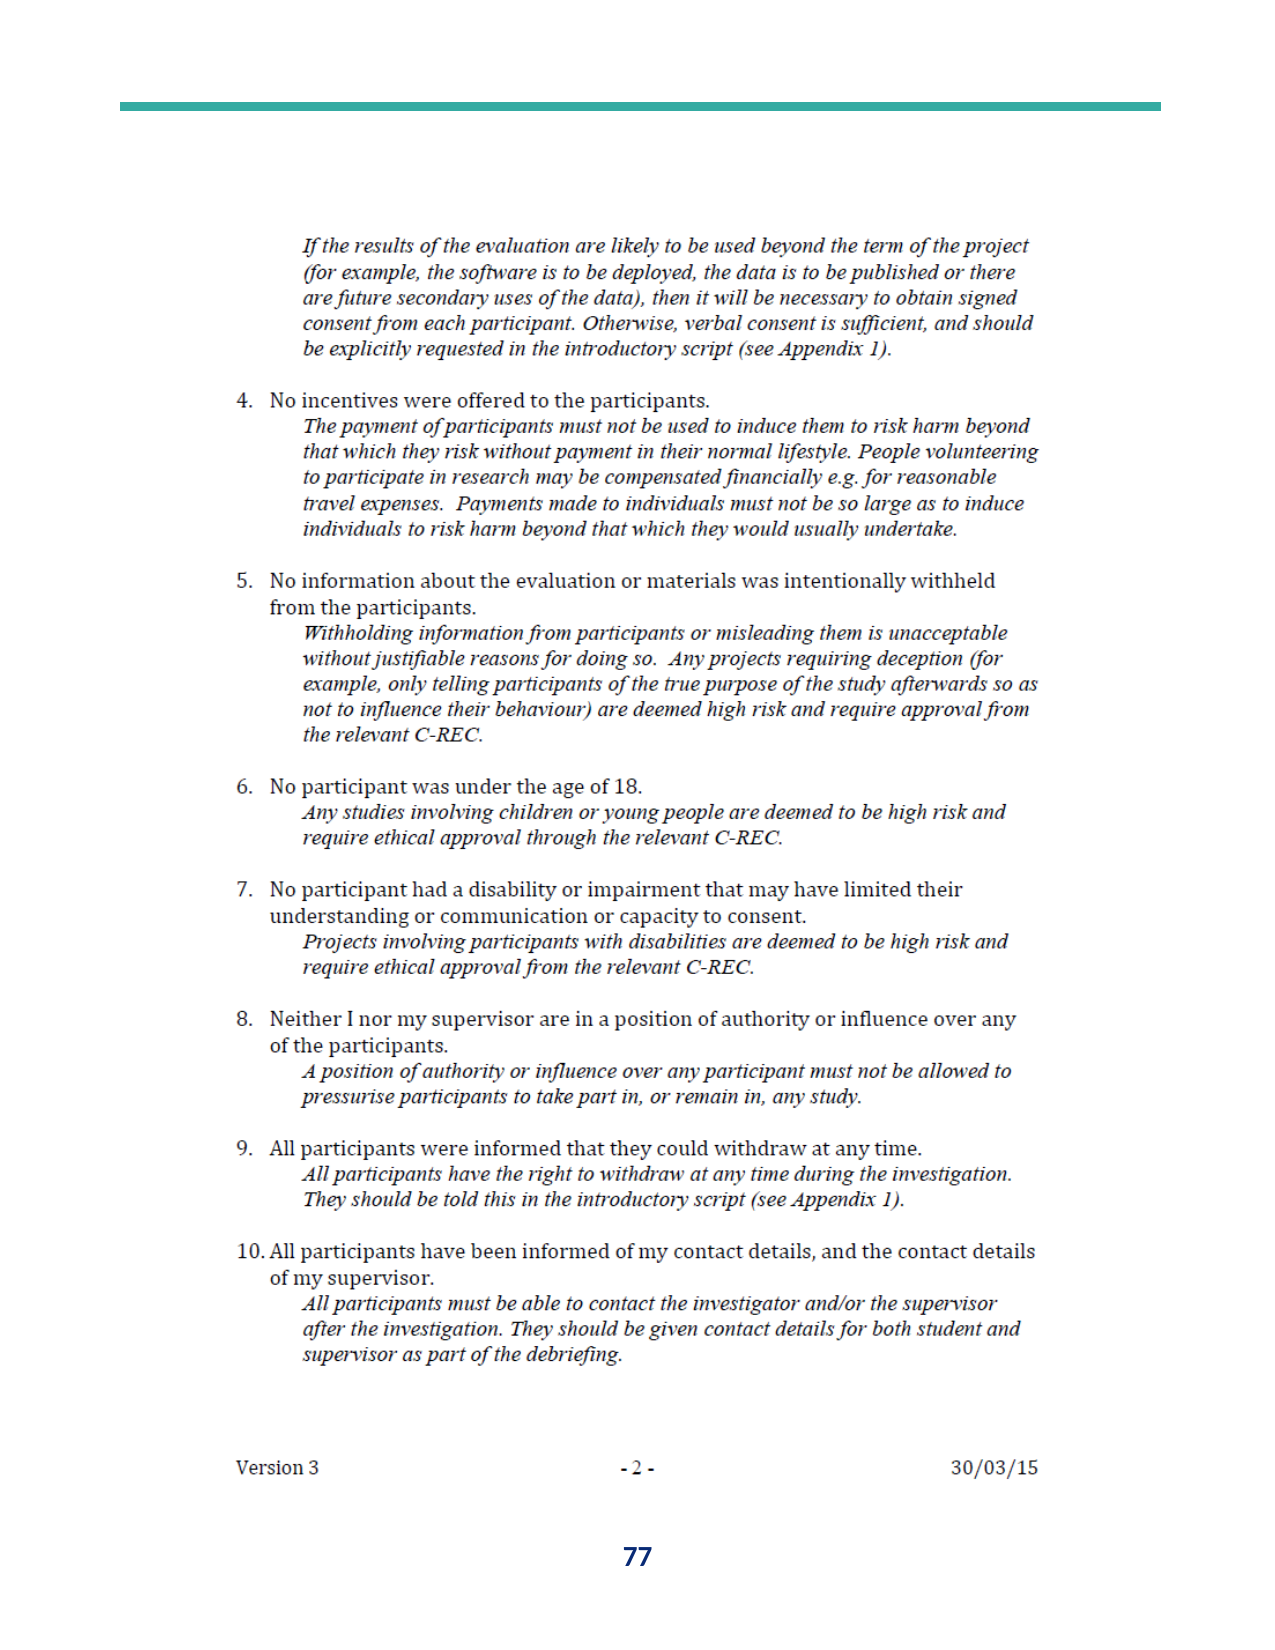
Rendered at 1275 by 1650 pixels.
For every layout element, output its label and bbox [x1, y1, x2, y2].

picture [233, 233, 1042, 1486]
